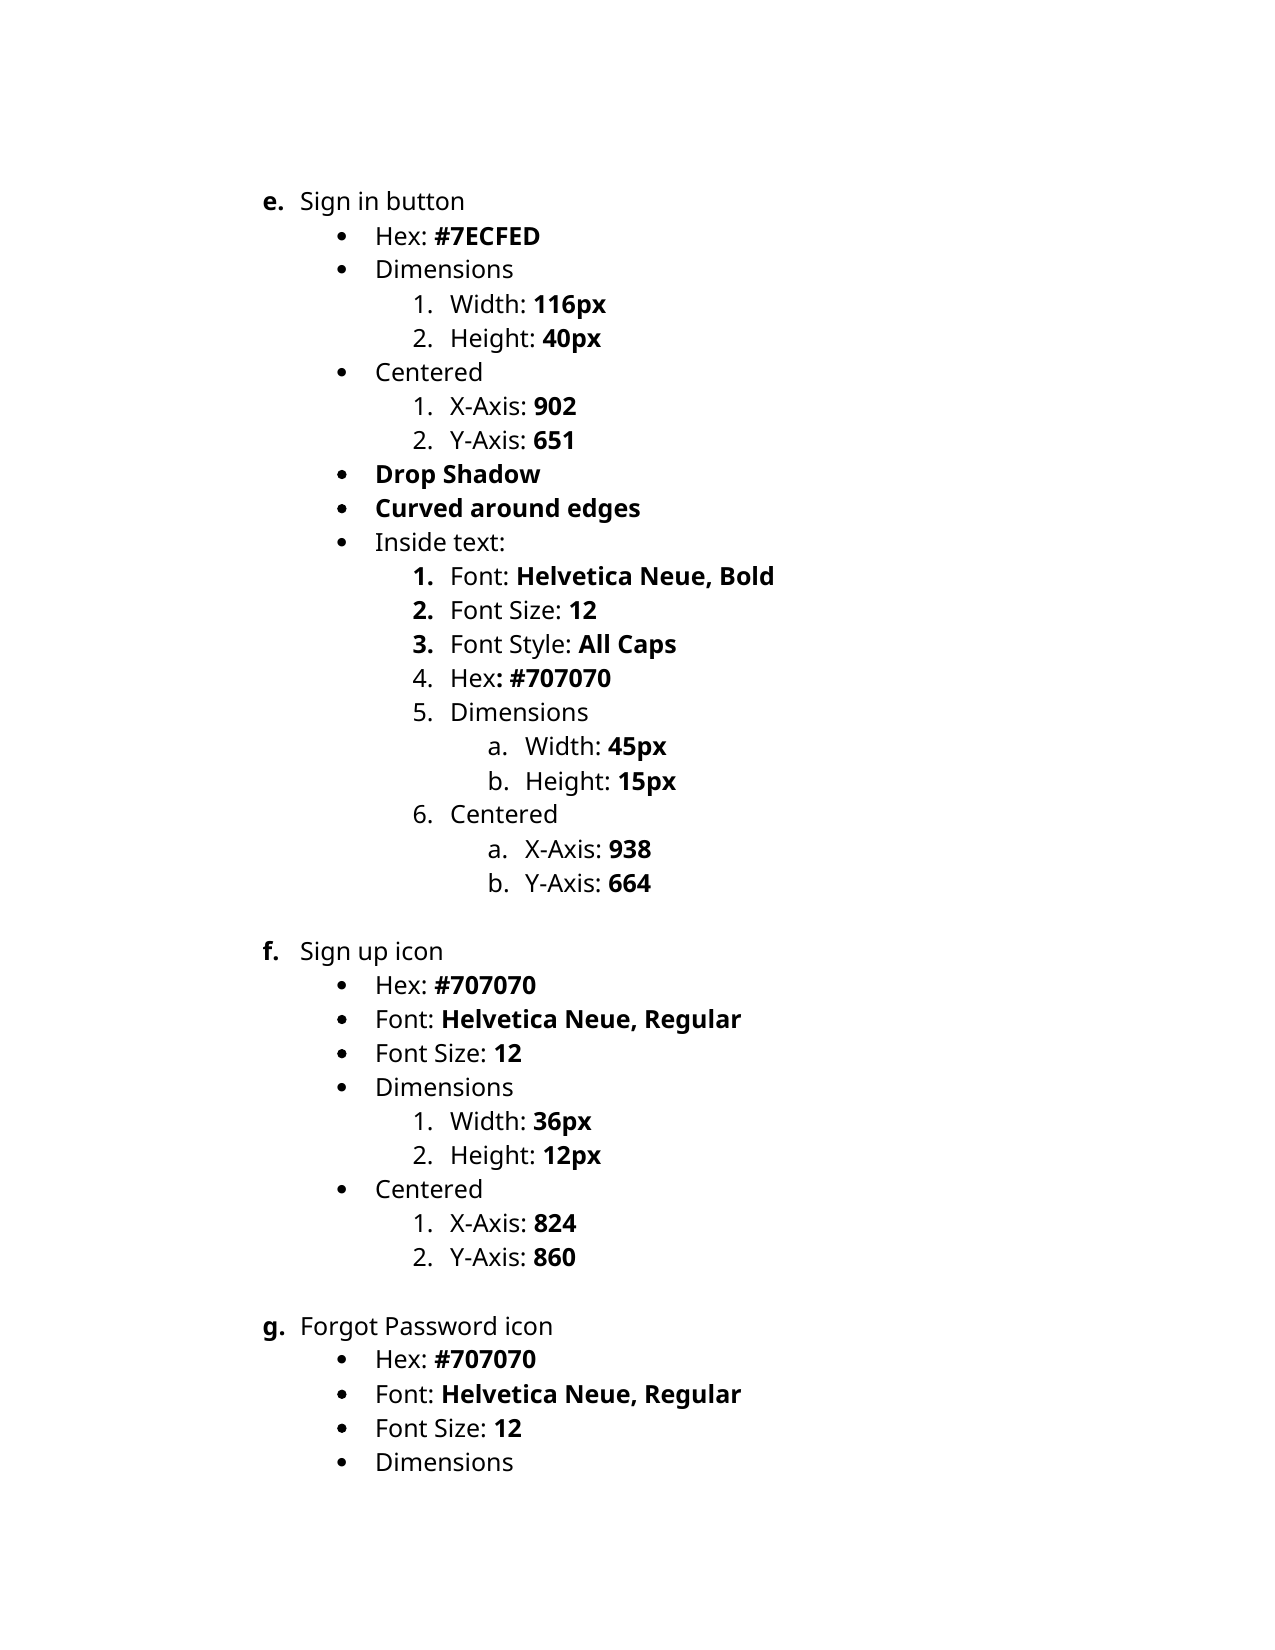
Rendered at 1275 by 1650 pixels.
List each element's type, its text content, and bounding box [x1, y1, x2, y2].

list Dimensions [337, 1070, 1125, 1104]
list Sign in button [262, 184, 1125, 218]
list Font: Helvetica Neue, Regular [337, 1376, 1125, 1410]
list Height: 40px [412, 320, 1125, 354]
list Font Style: All Caps [412, 627, 1125, 661]
list Hex: #707070 [337, 1342, 1125, 1376]
list Dimensions [337, 1444, 1125, 1478]
list Font: Helvetica Neue, Bold [412, 559, 1125, 593]
list Hex: #707070 [412, 661, 1125, 695]
list Width: 45px [487, 729, 1125, 763]
list Forgot Password icon [262, 1308, 1125, 1342]
list Width: 116px [412, 286, 1125, 320]
list Y-Axis: 651 [412, 422, 1125, 457]
list Sign up icon [262, 933, 1125, 967]
list Font Size: 12 [337, 1036, 1125, 1070]
list Height: 15px [487, 763, 1125, 797]
list Dimensions [412, 695, 1125, 729]
list Y-Axis: 860 [412, 1240, 1125, 1274]
list X-Axis: 938 [487, 831, 1125, 865]
list Y-Axis: 664 [487, 865, 1125, 899]
list Hex: #707070 [337, 967, 1125, 1002]
list X-Axis: 902 [412, 388, 1125, 422]
list Centered [337, 354, 1125, 388]
list Height: 12px [412, 1138, 1125, 1172]
list Hex: #7ECFED [337, 218, 1125, 252]
list Font Size: 12 [412, 593, 1125, 627]
list Width: 36px [412, 1104, 1125, 1138]
list X-Axis: 824 [412, 1206, 1125, 1240]
list Font Size: 12 [337, 1410, 1125, 1444]
list Curved around edges [337, 491, 1125, 525]
list Centered [412, 797, 1125, 831]
list Centered [337, 1172, 1125, 1206]
list Drop Shadow [337, 457, 1125, 491]
list Font: Helvetica Neue, Regular [337, 1002, 1125, 1036]
list Dimensions [337, 252, 1125, 286]
list Inside text: [337, 525, 1125, 559]
